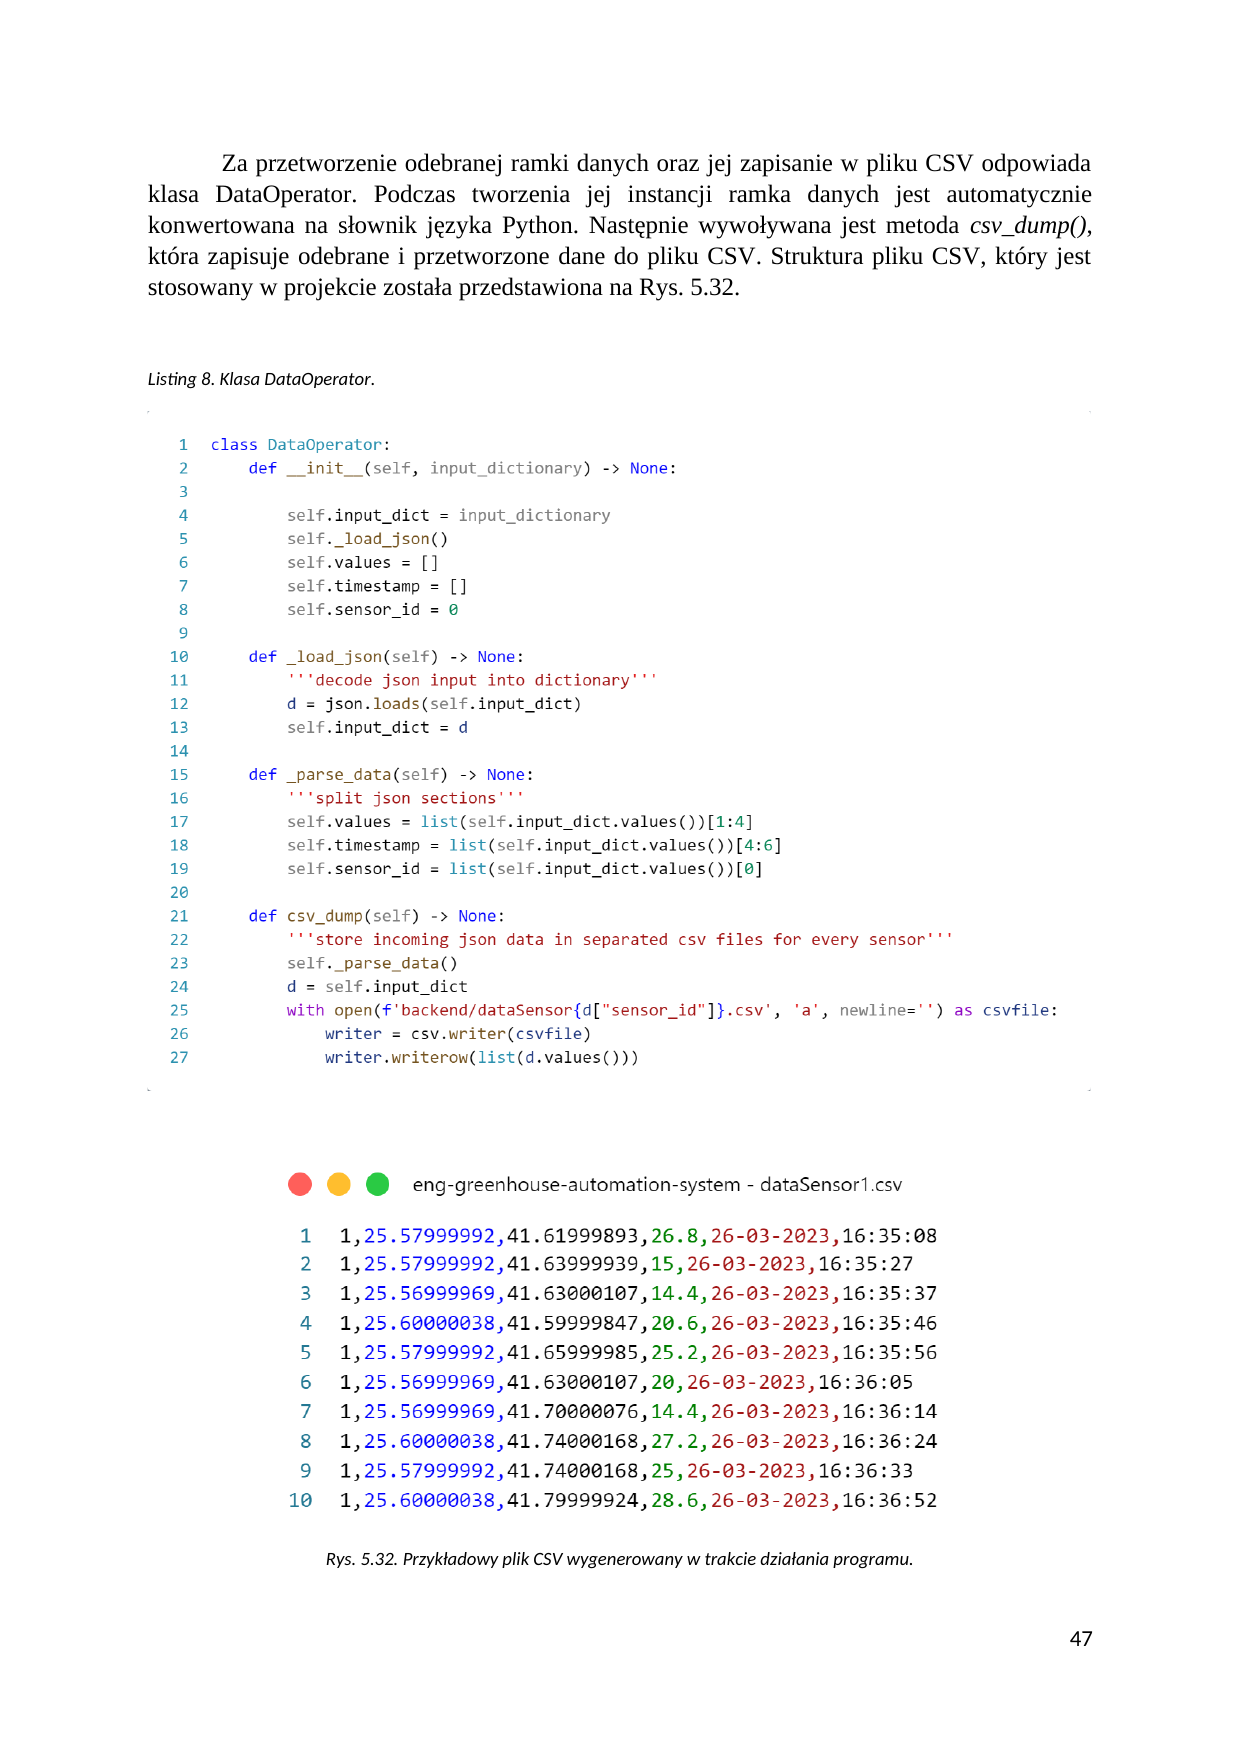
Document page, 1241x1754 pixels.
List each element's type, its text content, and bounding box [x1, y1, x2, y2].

text Za przetworzenie odebranej ramki danych oraz jej zapisanie w pliku CSV odpowiada klasa DataOperator. Podczas tworzenia jej instancji ramka danych jest automatycznie konwertowana na słownik języka Python. Następnie wywoływana jest metoda csv_dump(), która zapisuje odebrane i przetworzone dane do pliku CSV. Struktura pliku CSV, który jest stosowany w projekcie została przedstawiona na Rys. 5.32. [148, 148, 1093, 301]
text Rys. 5.32. Przykładowy plik CSV wygenerowany w trakcie działania programu. [148, 1547, 1093, 1570]
picture [147, 411, 1091, 1091]
text Listing 8. Klasa DataOperator. [148, 367, 1093, 390]
picture [260, 1168, 1054, 1517]
